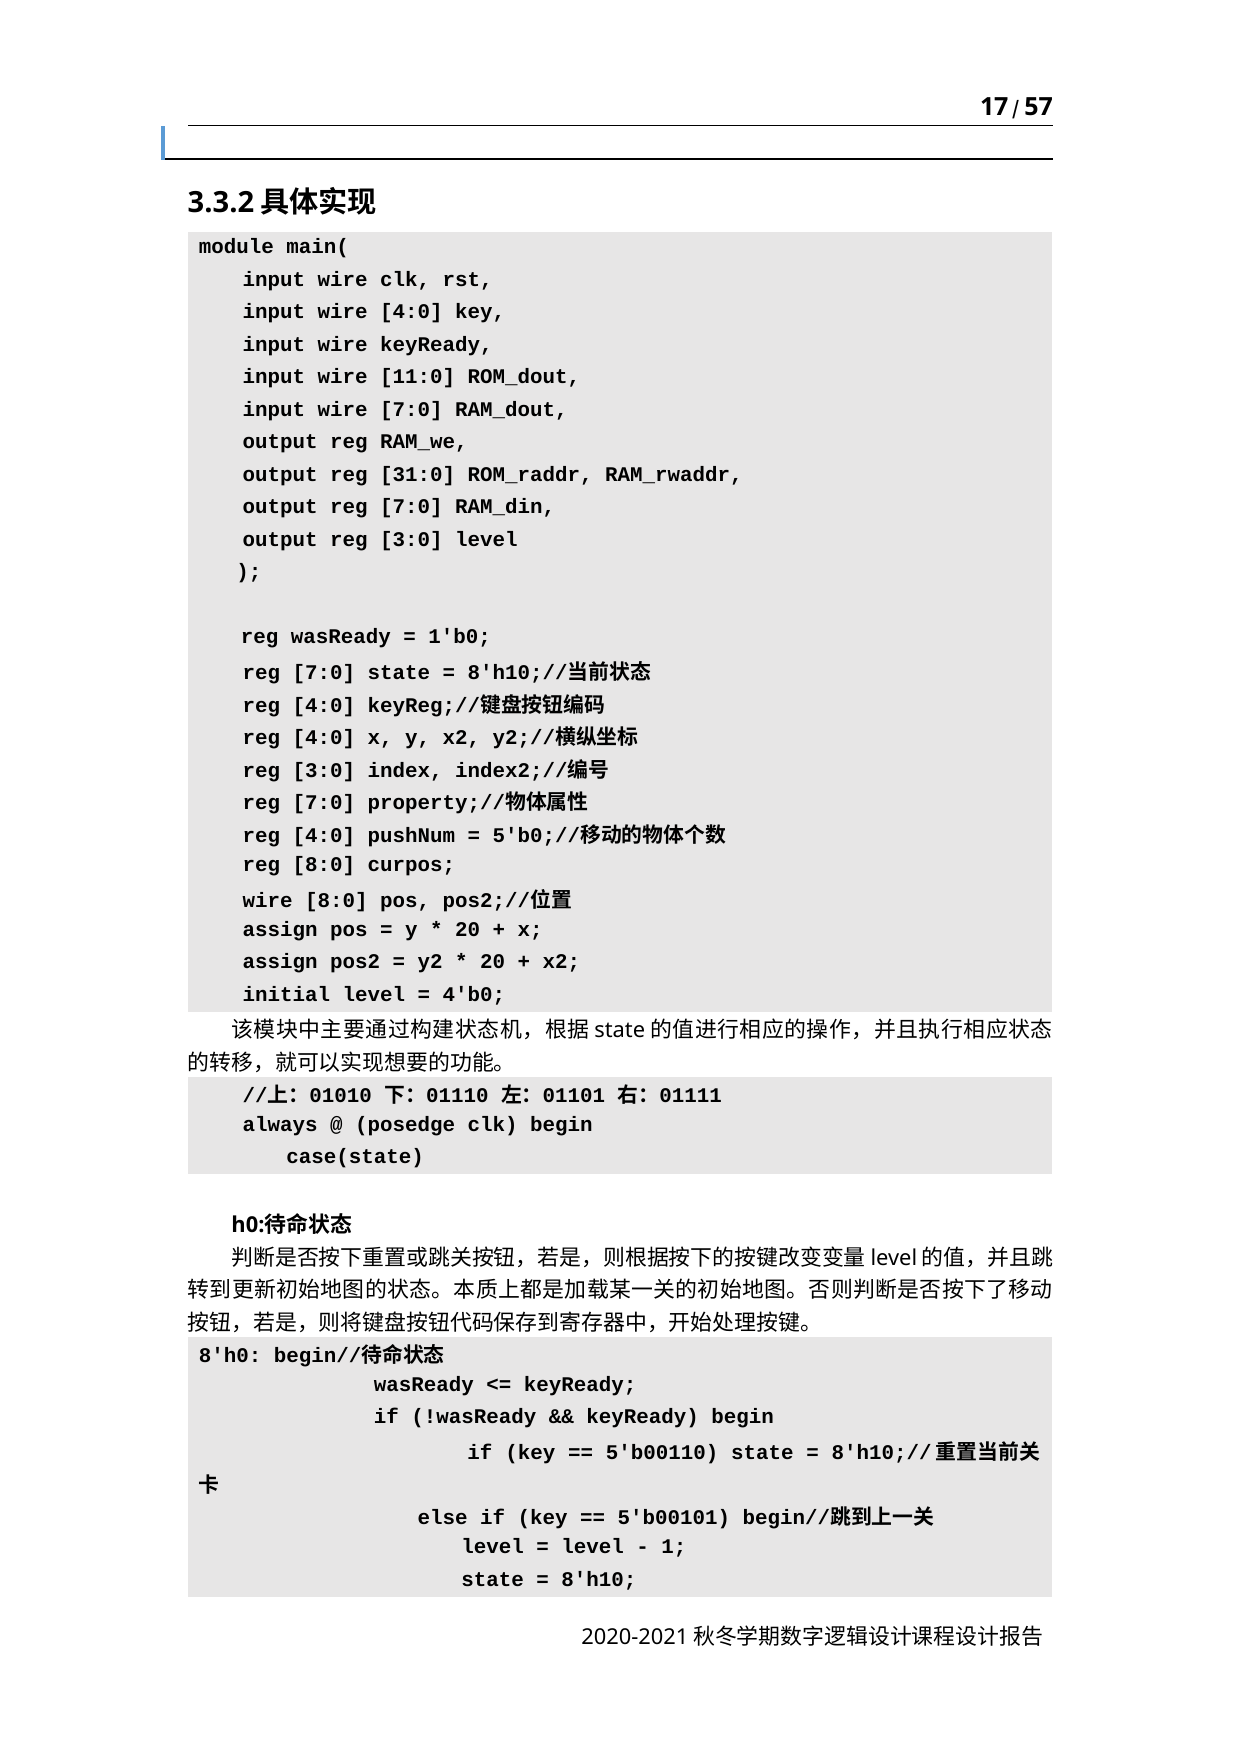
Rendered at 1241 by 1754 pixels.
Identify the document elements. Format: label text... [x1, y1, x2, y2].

text 该模块中主要通过构建状态机，根据state的值进行相应的操作，并且执行相应状态的转移，就可以实现想要的功能。 [187, 1012, 1053, 1077]
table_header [188, 1337, 1052, 1597]
text 3.3.2具体实现 [187, 167, 1053, 232]
table_header module main( input wire clk, rst, input wire [4:0] key, input wire keyReady, input wire [11:0] ROM_dout, input wire [7:0] RAM_dout, output reg RAM_we, output reg [31:0] ROM_raddr, RAM_rwaddr, output reg [7:0] RAM_din, output reg [3:0] level ); [188, 232, 1052, 622]
text h0:待命状态 [187, 1207, 1053, 1239]
text 判断是否按下重置或跳关按钮，若是，则根据按下的按键改变变量level的值，并且跳转到更新初始地图的状态。本质上都是加载某一关的初始地图。否则判断是否按下了移动按钮，若是，则将键盘按钮代码保存到寄存器中，开始处理按键。 [187, 1239, 1053, 1337]
table_header //上：01010 下：01110 左：01101 右：01111 always @ (posedge clk) begin case(state) [188, 1077, 1052, 1174]
table_cell reg wasReady = 1'b0; reg [7:0] state = 8'h10;//当前状态 reg [4:0] keyReg;//键盘按钮编码 reg [4:0] x, y, x2, y2;//横纵坐标 reg [3:0] index, index2;//编号 reg [7:0] property;//物体属性 reg [4:0] pushNum = 5'b0;//移动的物体个数 reg [8:0] curpos; wire [8:0] pos, pos2;//位置 assign pos = y * 20 + x; assign pos2 = y2 * 20 + x2; initial level = 4'b0; [188, 622, 1052, 1012]
